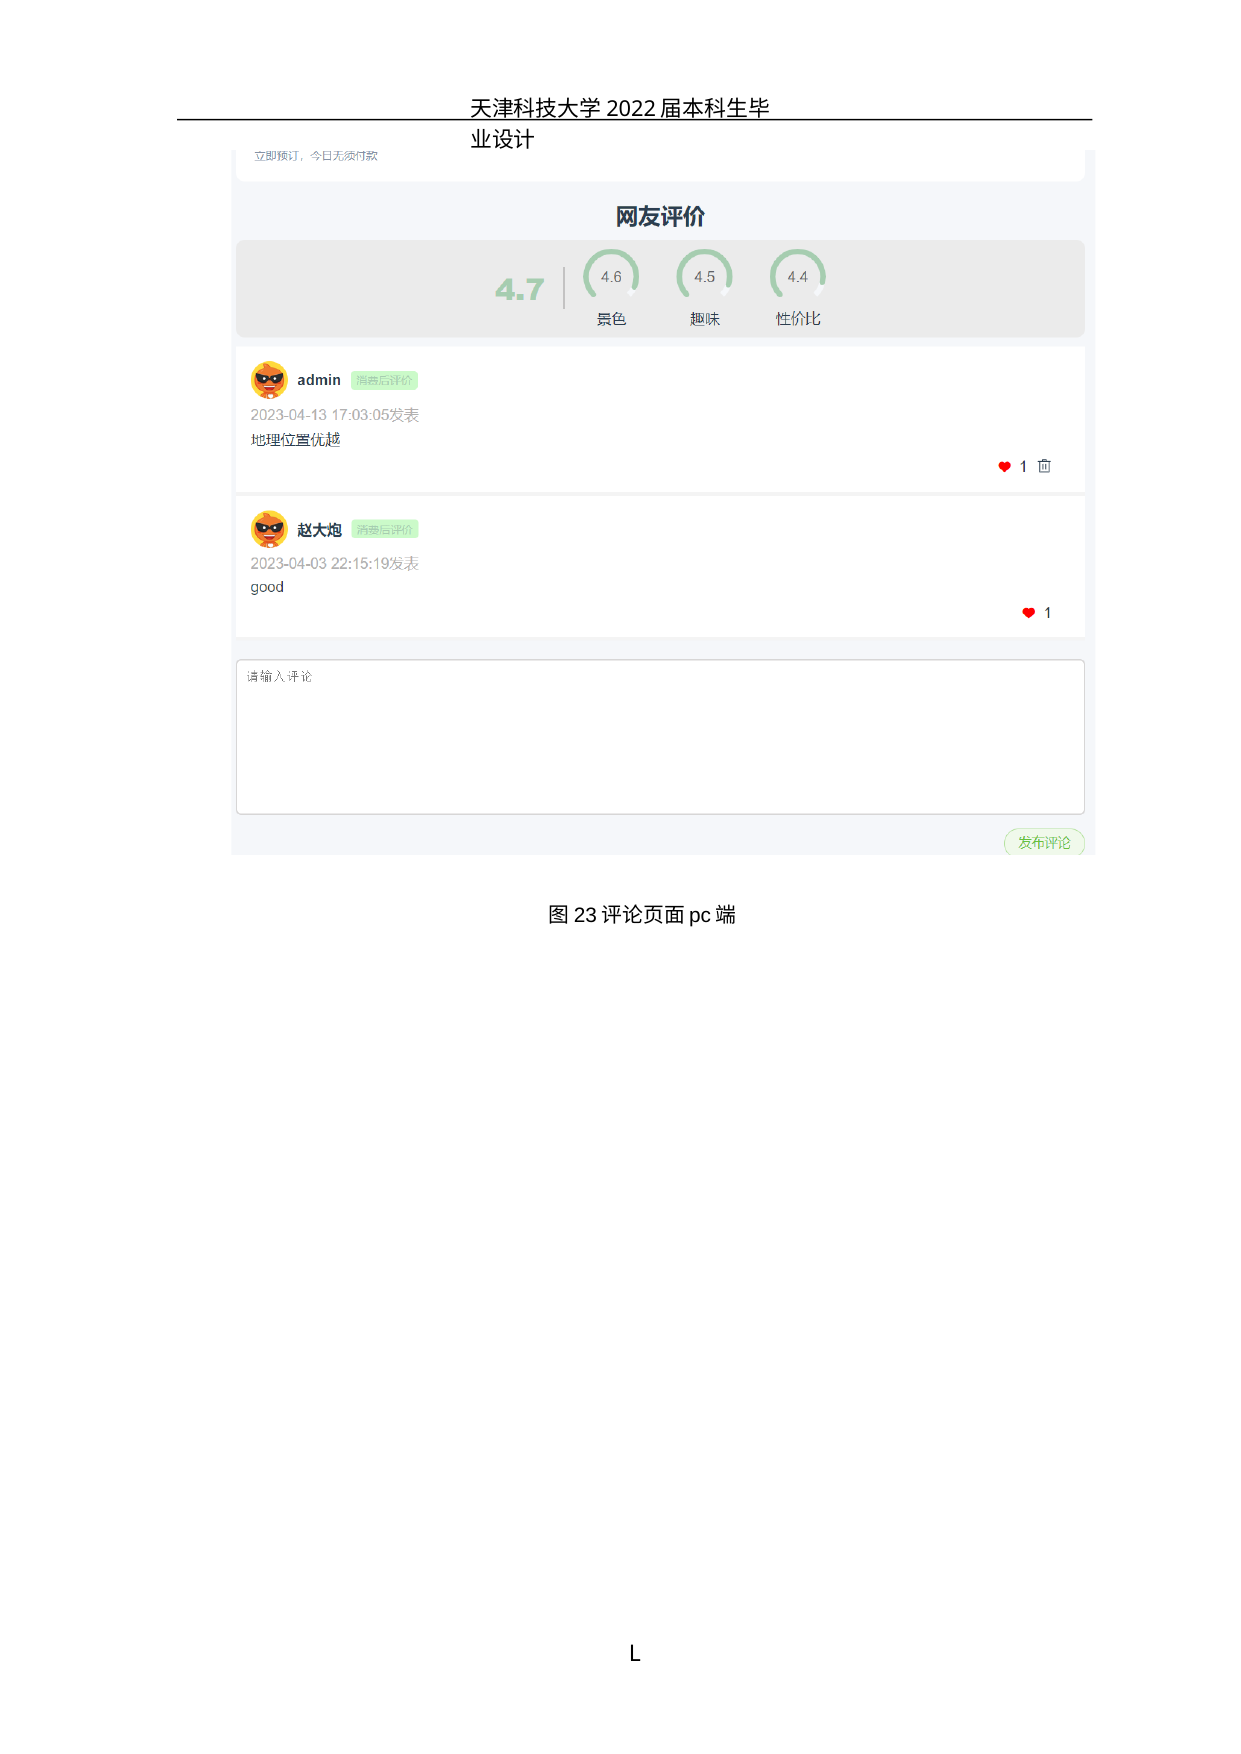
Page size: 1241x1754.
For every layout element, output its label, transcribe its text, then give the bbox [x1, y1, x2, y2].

picture [231, 150, 1096, 855]
text 图 23 评论页面pc端 [187, 897, 1053, 929]
